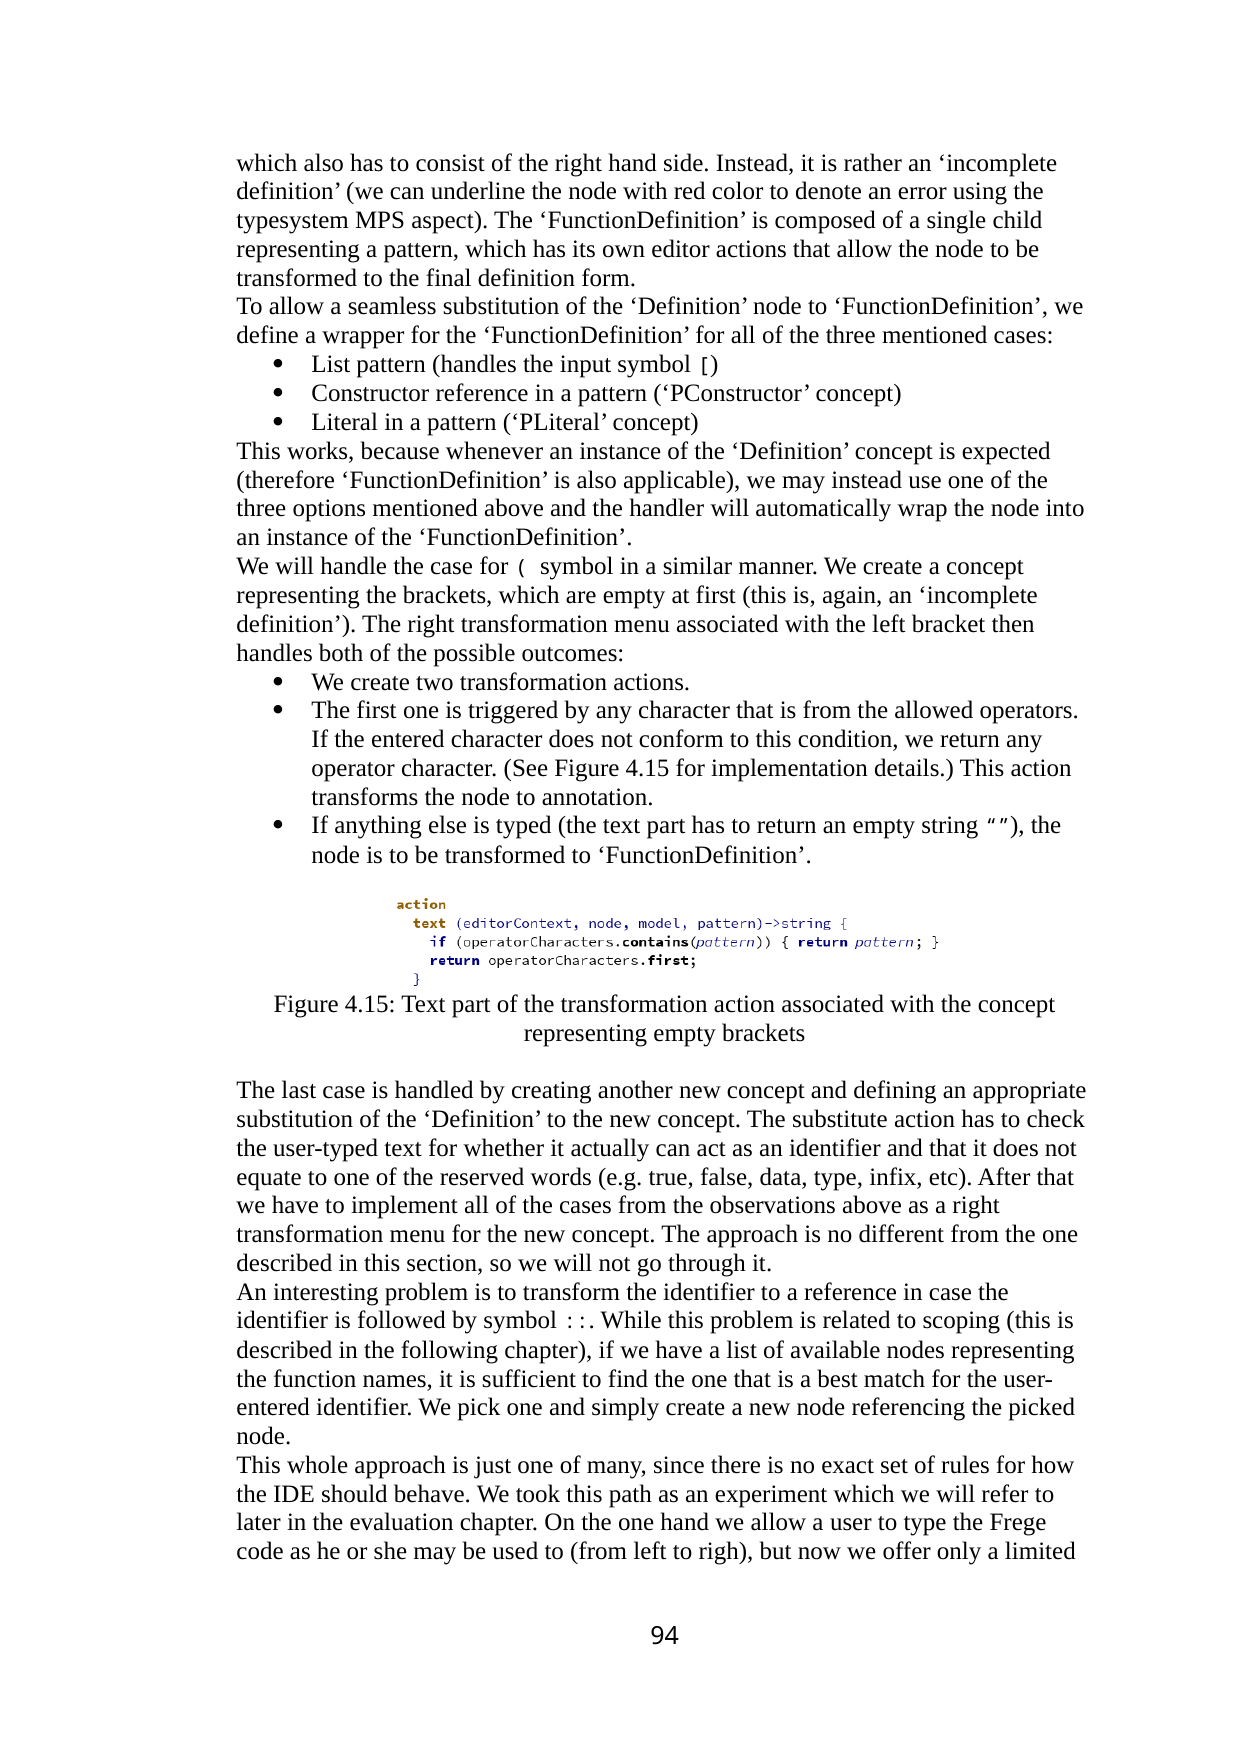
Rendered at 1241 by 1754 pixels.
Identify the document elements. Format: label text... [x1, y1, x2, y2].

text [236, 1450, 1092, 1565]
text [236, 148, 1092, 291]
text This works, because whenever an instance of the ‘Definition’ concept is expected (therefore ‘FunctionDefinition’ is also applicable), we may instead use one of the three options mentioned above and the handler will automatically wrap the node into an instance of the ‘FunctionDefinition’. [236, 436, 1092, 551]
list The first one is triggered by any character that is from the allowed operators. If the entered character does not conform to this condition, we return any operator character. (See Figure 4.15 for implementation details.) This action transforms the node to annotation. [274, 695, 1092, 810]
picture [388, 897, 941, 990]
list Literal in a pattern (‘PLiteral’ concept) [274, 407, 1092, 436]
text The last case is handled by creating another new concept and defining an appropriate substitution of the ‘Definition’ to the new concept. The substitute action has to check the user-typed text for whether it actually can act as an identifier and that it does not equate to one of the reserved words (e.g. true, false, data, type, infix, etc). After that we have to implement all of the cases from the observations above as a right transformation menu for the new concept. The approach is no different from the one described in this section, so we will not go through it. [236, 1075, 1092, 1277]
list We create two transformation actions. [274, 667, 1092, 695]
text Figure 4.15: Text part of the transformation action associated with the concept representing empty brackets [236, 989, 1092, 1047]
text We will handle the case for ( symbol in a similar manner. We create a concept representing the brackets, which are empty at first (this is, again, an ‘incomplete definition’). The right transformation menu associated with the left bracket then handles both of the possible outcomes: [236, 551, 1092, 667]
list List pattern (handles the input symbol [) [274, 349, 1092, 378]
list Constructor reference in a pattern (‘PConstructor’ concept) [274, 378, 1092, 407]
list If anything else is typed (the text part has to return an empty string “”), the node is to be transformed to ‘FunctionDefinition’. [274, 810, 1092, 869]
text To allow a seamless substitution of the ‘Definition’ node to ‘FunctionDefinition’, we define a wrapper for the ‘FunctionDefinition’ for all of the three mentioned cases: [236, 291, 1092, 349]
text An interesting problem is to transform the identifier to a reference in case the identifier is followed by symbol ::. While this problem is related to scoping (this is described in the following chapter), if we have a list of available nodes representing the function names, it is sufficient to find the one that is a best match for the user-entered identifier. We pick one and simply create a new node referencing the picked node. [236, 1277, 1092, 1450]
